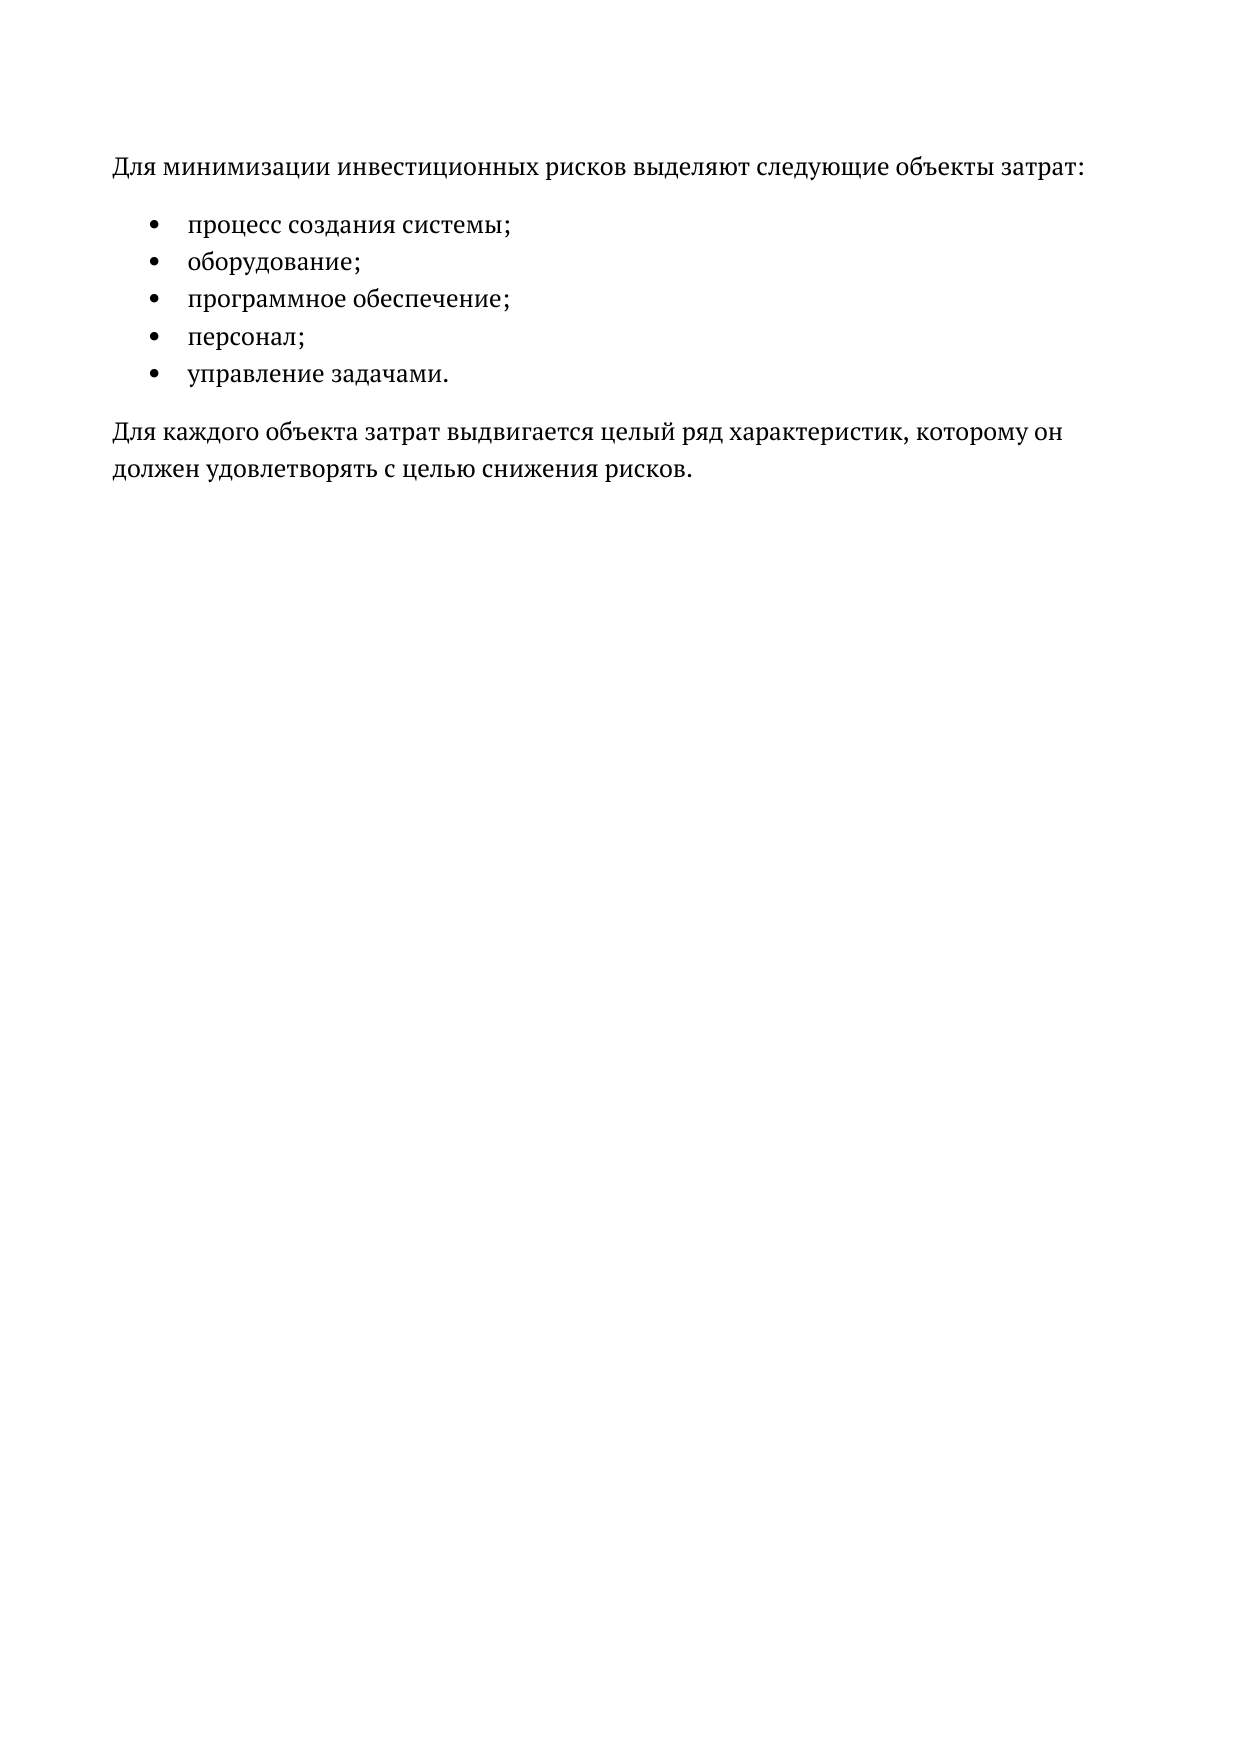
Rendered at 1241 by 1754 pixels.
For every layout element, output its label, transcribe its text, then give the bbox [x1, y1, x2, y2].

list процесс создания системы; [150, 208, 1128, 240]
text Для минимизации инвестиционных рисков выделяют следующие объекты затрат: [112, 150, 1128, 182]
list управление задачами. [150, 357, 1128, 389]
list оборудование; [150, 245, 1128, 278]
list персонал; [150, 319, 1128, 352]
list программное обеспечение; [150, 282, 1128, 315]
text Для каждого объекта затрат выдвигается целый ряд характеристик, которому он должен удовлетворять с целью снижения рисков. [112, 415, 1128, 484]
